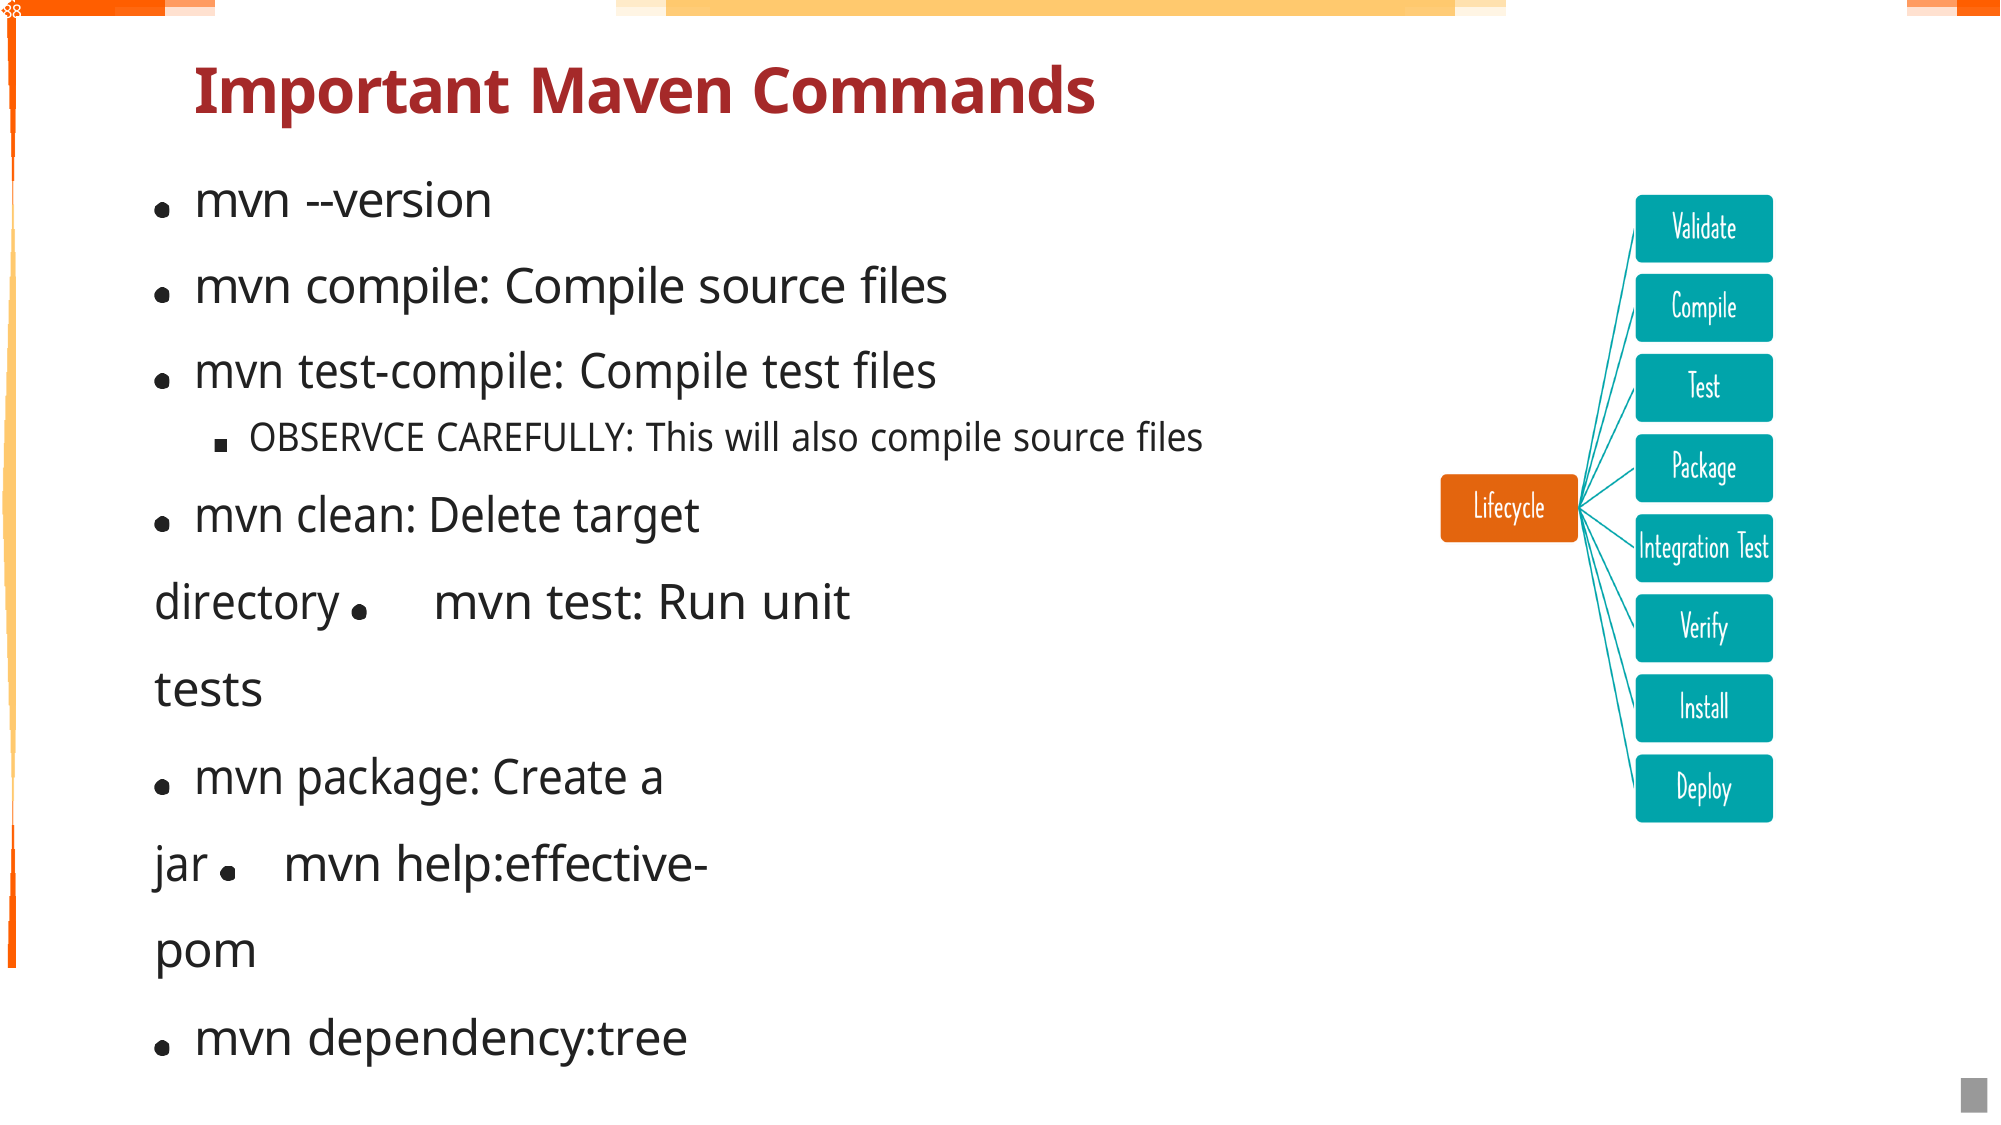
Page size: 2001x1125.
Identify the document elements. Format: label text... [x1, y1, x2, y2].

text mvn clean: Delete target directory mvn test: Run unit tests [154, 479, 887, 721]
picture [154, 373, 170, 389]
picture [214, 439, 227, 452]
picture [351, 604, 367, 620]
picture [220, 866, 235, 881]
text mvn compile: Compile source files [154, 251, 1377, 317]
picture [1377, 192, 1838, 830]
picture [154, 779, 170, 795]
picture [154, 516, 170, 532]
text mvn --version [154, 166, 1838, 232]
subtitle Important Maven Commands [194, 46, 1838, 132]
text mvn package: Create a jar mvn help:effective-pom [154, 742, 723, 982]
picture [154, 287, 170, 303]
picture [154, 202, 170, 218]
text mvn dependency:tree [154, 1003, 1838, 1070]
text OBSERVCE CAREFULLY: This will also compile source files [214, 409, 1377, 463]
text mvn test-compile: Compile test files [154, 336, 1377, 402]
picture [154, 1040, 170, 1056]
picture [0, 0, 2000, 968]
